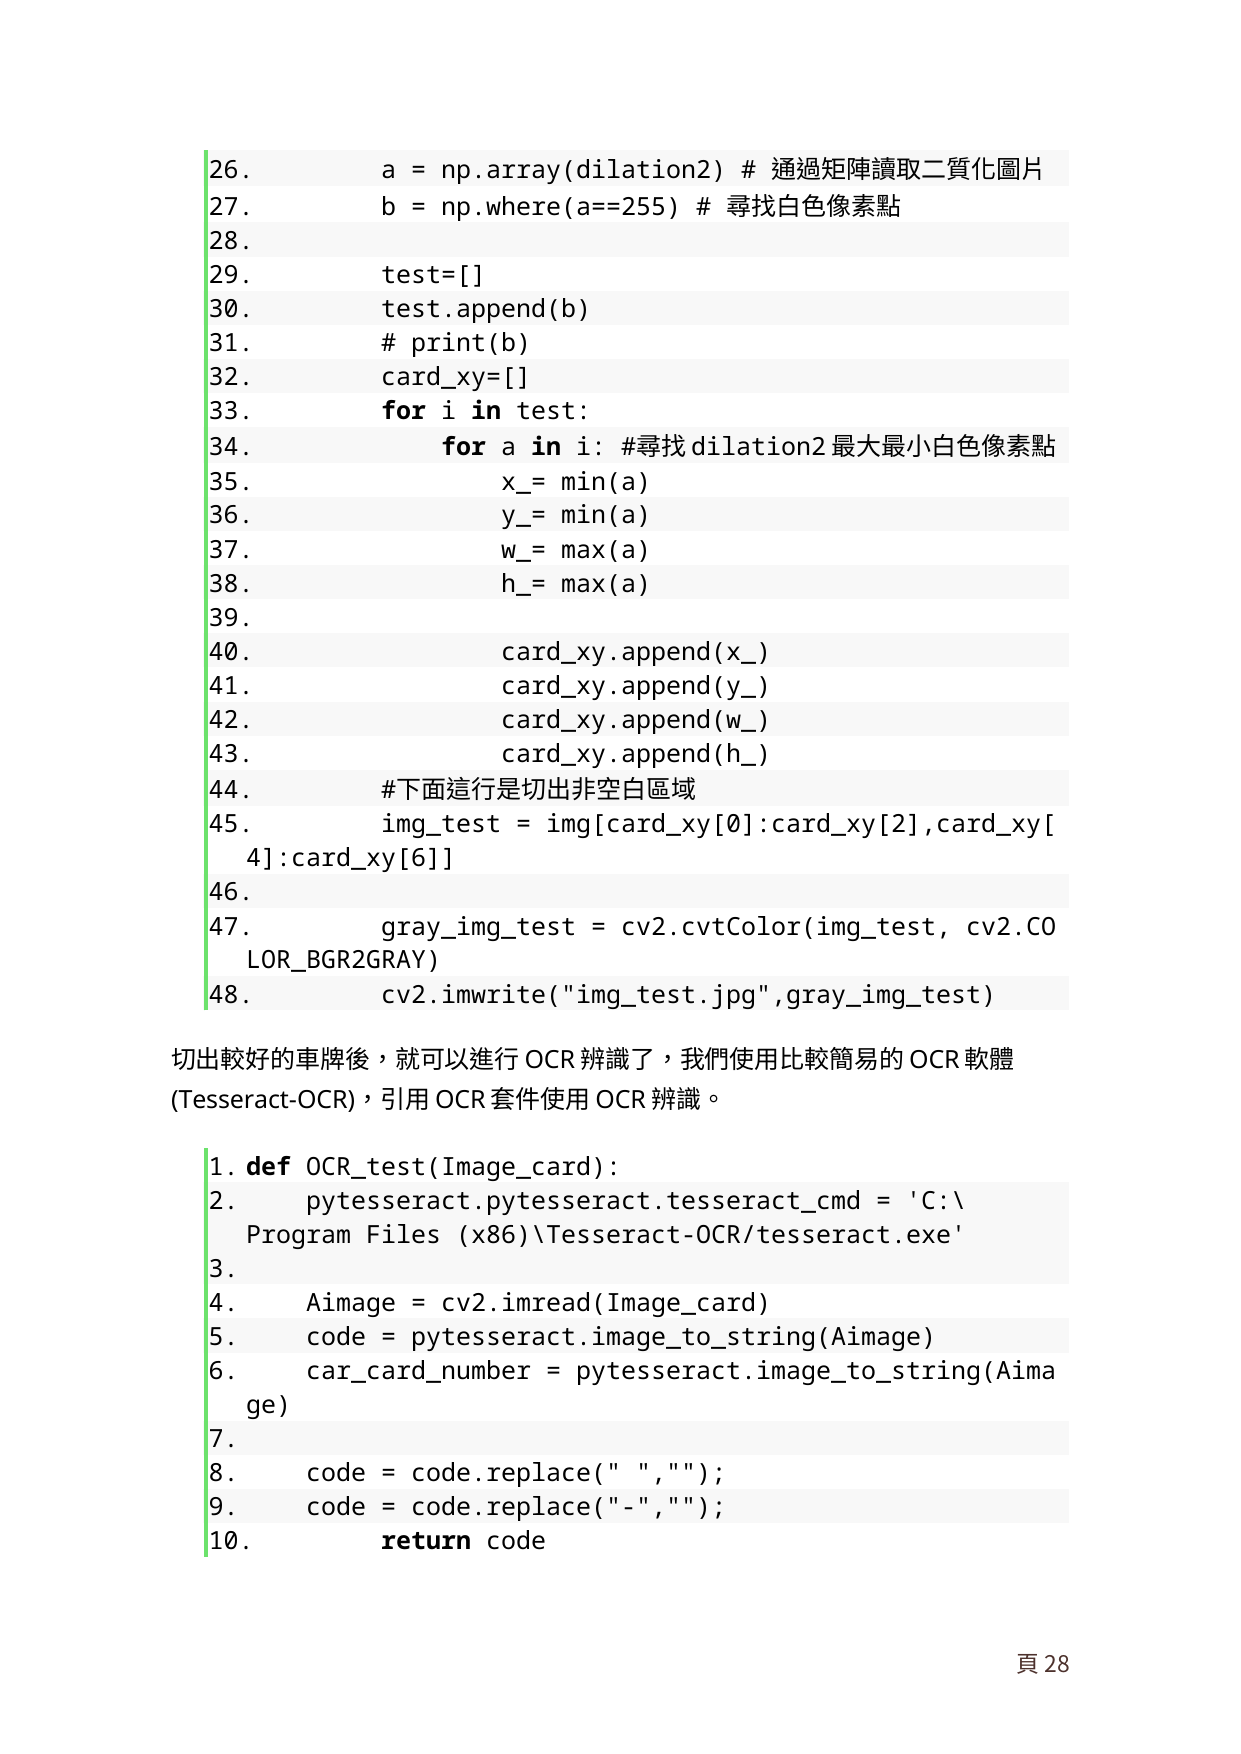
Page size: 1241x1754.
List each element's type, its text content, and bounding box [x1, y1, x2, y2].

list #下面這行是切出非空白區域 [208, 770, 1069, 806]
list for i in test: [208, 393, 1069, 427]
list w_= max(a) [208, 531, 1069, 565]
list img_test = img[card_xy[0]:card_xy[2],card_xy[4]:card_xy[6]] [208, 806, 1069, 874]
list card_xy.append(h_) [208, 736, 1069, 770]
list y_= min(a) [208, 497, 1069, 531]
list return code [208, 1523, 1069, 1557]
list b = np.where(a==255) # 尋找白色像素點 [208, 186, 1069, 222]
list card_xy.append(w_) [208, 702, 1069, 736]
list gray_img_test = cv2.cvtColor(img_test, cv2.COLOR_BGR2GRAY) [208, 908, 1069, 976]
list def OCR_test(Image_card): [208, 1148, 1069, 1182]
list code = code.replace(" ",""); [208, 1455, 1069, 1489]
text 切出較好的車牌後，就可以進行OCR辨識了，我們使用比較簡易的OCR軟體(Tesseract-OCR)，引用OCR套件使用OCR辨識。 [171, 1039, 1069, 1116]
list test=[] [208, 257, 1069, 291]
list car_card_number = pytesseract.image_to_string(Aimage) [208, 1353, 1069, 1421]
list a = np.array(dilation2) # 通過矩陣讀取二質化圖片 [208, 150, 1069, 186]
list code = code.replace("-",""); [208, 1489, 1069, 1523]
list card_xy=[] [208, 359, 1069, 393]
list for a in i: #尋找dilation2最大最小白色像素點 [208, 427, 1069, 463]
list code = pytesseract.image_to_string(Aimage) [208, 1318, 1069, 1353]
list pytesseract.pytesseract.tesseract_cmd = 'C:\Program Files (x86)\Tesseract-OCR/tesseract.exe' [208, 1182, 1069, 1250]
list h_= max(a) [208, 565, 1069, 599]
list card_xy.append(y_) [208, 667, 1069, 702]
list x_= min(a) [208, 463, 1069, 497]
list Aimage = cv2.imread(Image_card) [208, 1284, 1069, 1318]
list card_xy.append(x_) [208, 633, 1069, 667]
list # print(b) [208, 325, 1069, 359]
list cv2.imwrite("img_test.jpg",gray_img_test) [208, 976, 1069, 1010]
list test.append(b) [208, 291, 1069, 325]
